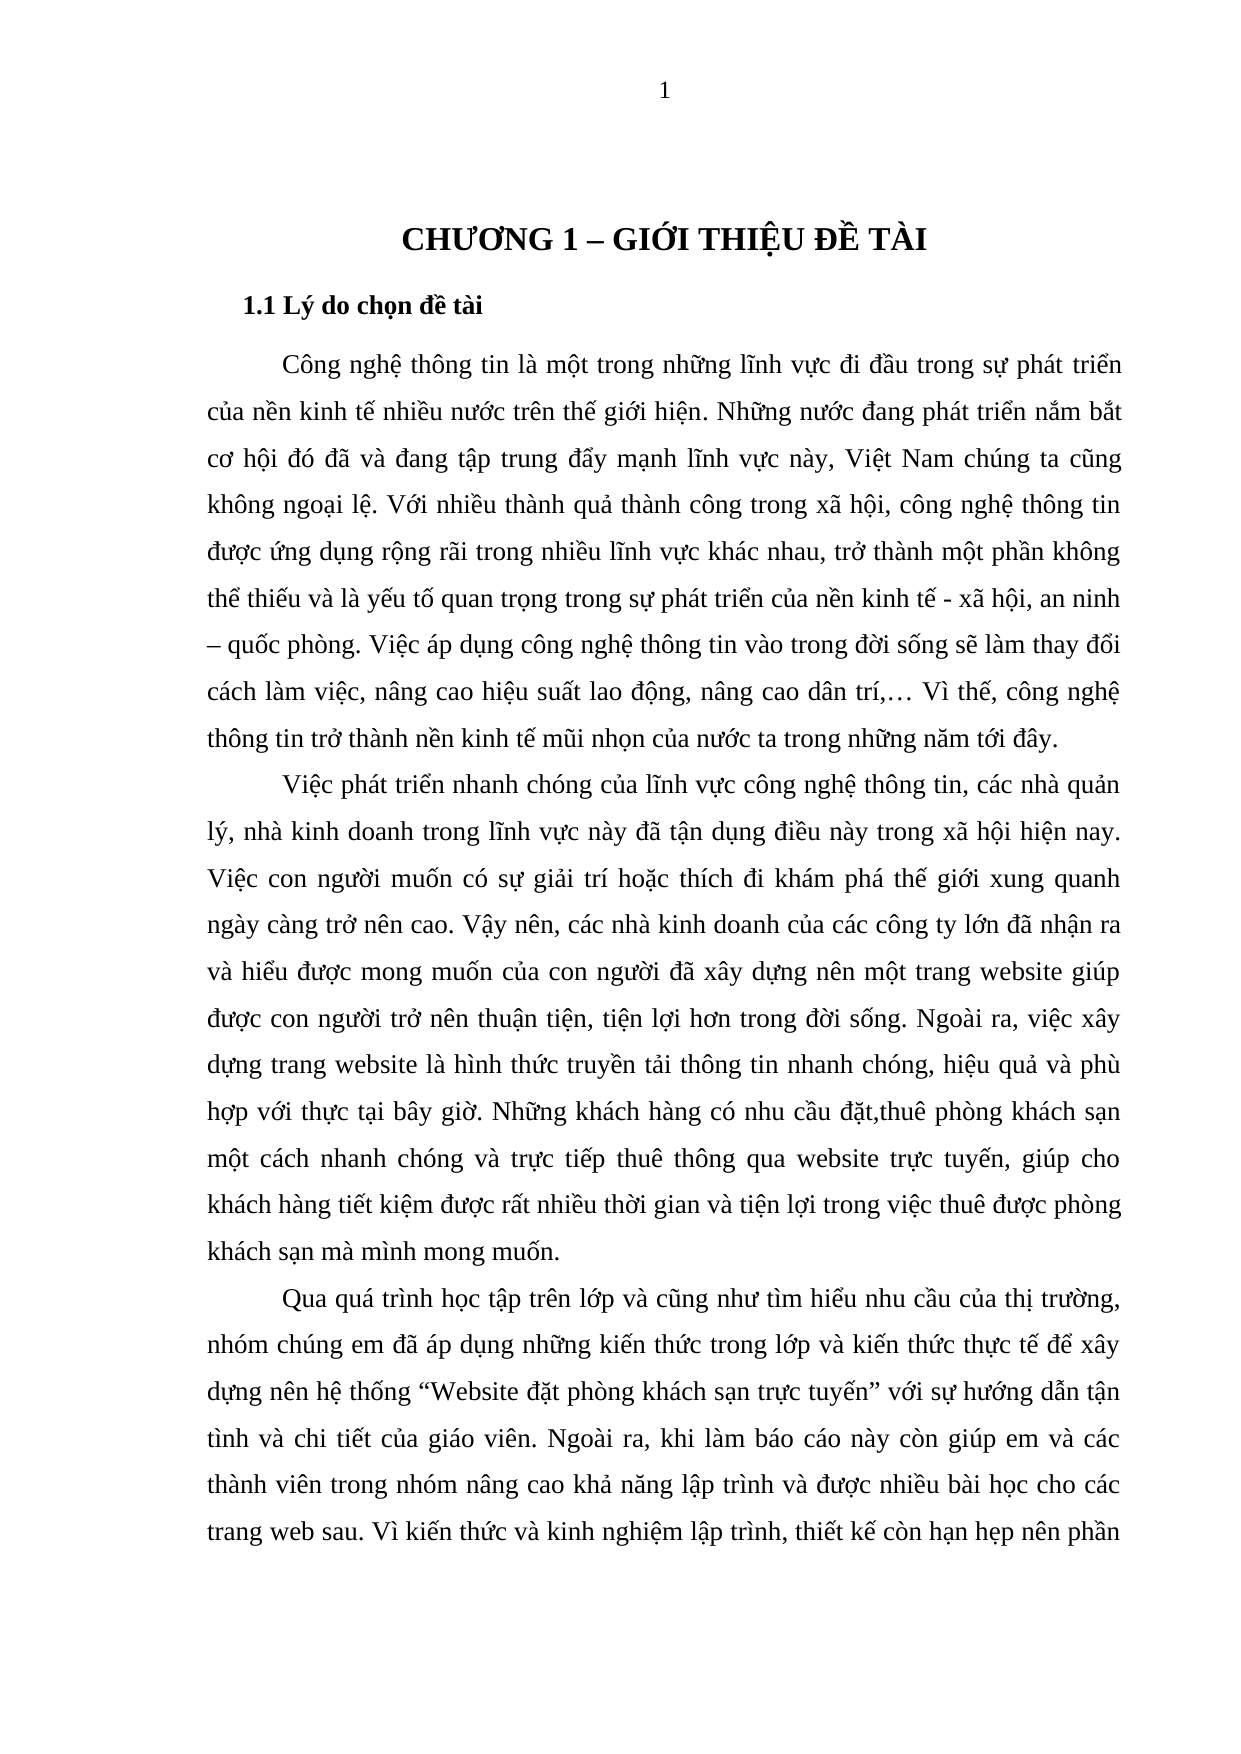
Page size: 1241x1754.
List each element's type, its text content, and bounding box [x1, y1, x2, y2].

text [207, 1282, 1122, 1546]
subtitle 1.1 Lý do chọn đề tài [224, 289, 1122, 320]
subtitle CHƯƠNG 1 – GIỚI THIỆU ĐỀ TÀI [207, 219, 1122, 258]
text Việc phát triển nhanh chóng của lĩnh vực công nghệ thông tin, các nhà quản lý, nhà kinh doanh trong lĩnh vực này đã tận dụng điều này trong xã hội hiện nay. Việc con người muốn có sự giải trí hoặc thích đi khám phá thế giới xung quanh ngày càng trở nên cao. Vậy nên, các nhà kinh doanh của các công ty lớn đã nhận ra và hiểu được mong muốn của con người đã xây dựng nên một trang website giúp được con người trở nên thuận tiện, tiện lợi hơn trong đời sống. Ngoài ra, việc xây dựng trang website là hình thức truyền tải thông tin nhanh chóng, hiệu quả và phù hợp với thực tại bây giờ. Những khách hàng có nhu cầu đặt,thuê phòng khách sạn một cách nhanh chóng và trực tiếp thuê thông qua website trực tuyến, giúp cho khách hàng tiết kiệm được rất nhiều thời gian và tiện lợi trong việc thuê được phòng khách sạn mà mình mong muốn. [207, 768, 1122, 1266]
text Công nghệ thông tin là một trong những lĩnh vực đi đầu trong sự phát triển của nền kinh tế nhiều nước trên thế giới hiện. Những nước đang phát triển nắm bắt cơ hội đó đã và đang tập trung đẩy mạnh lĩnh vực này, Việt Nam chúng ta cũng không ngoại lệ. Với nhiều thành quả thành công trong xã hội, công nghệ thông tin được ứng dụng rộng rãi trong nhiều lĩnh vực khác nhau, trở thành một phần không thể thiếu và là yếu tố quan trọng trong sự phát triển của nền kinh tế - xã hội, an ninh – quốc phòng. Việc áp dụng công nghệ thông tin vào trong đời sống sẽ làm thay đổi cách làm việc, nâng cao hiệu suất lao động, nâng cao dân trí,… Vì thế, công nghệ thông tin trở thành nền kinh tế mũi nhọn của nước ta trong những năm tới đây. [207, 348, 1122, 753]
